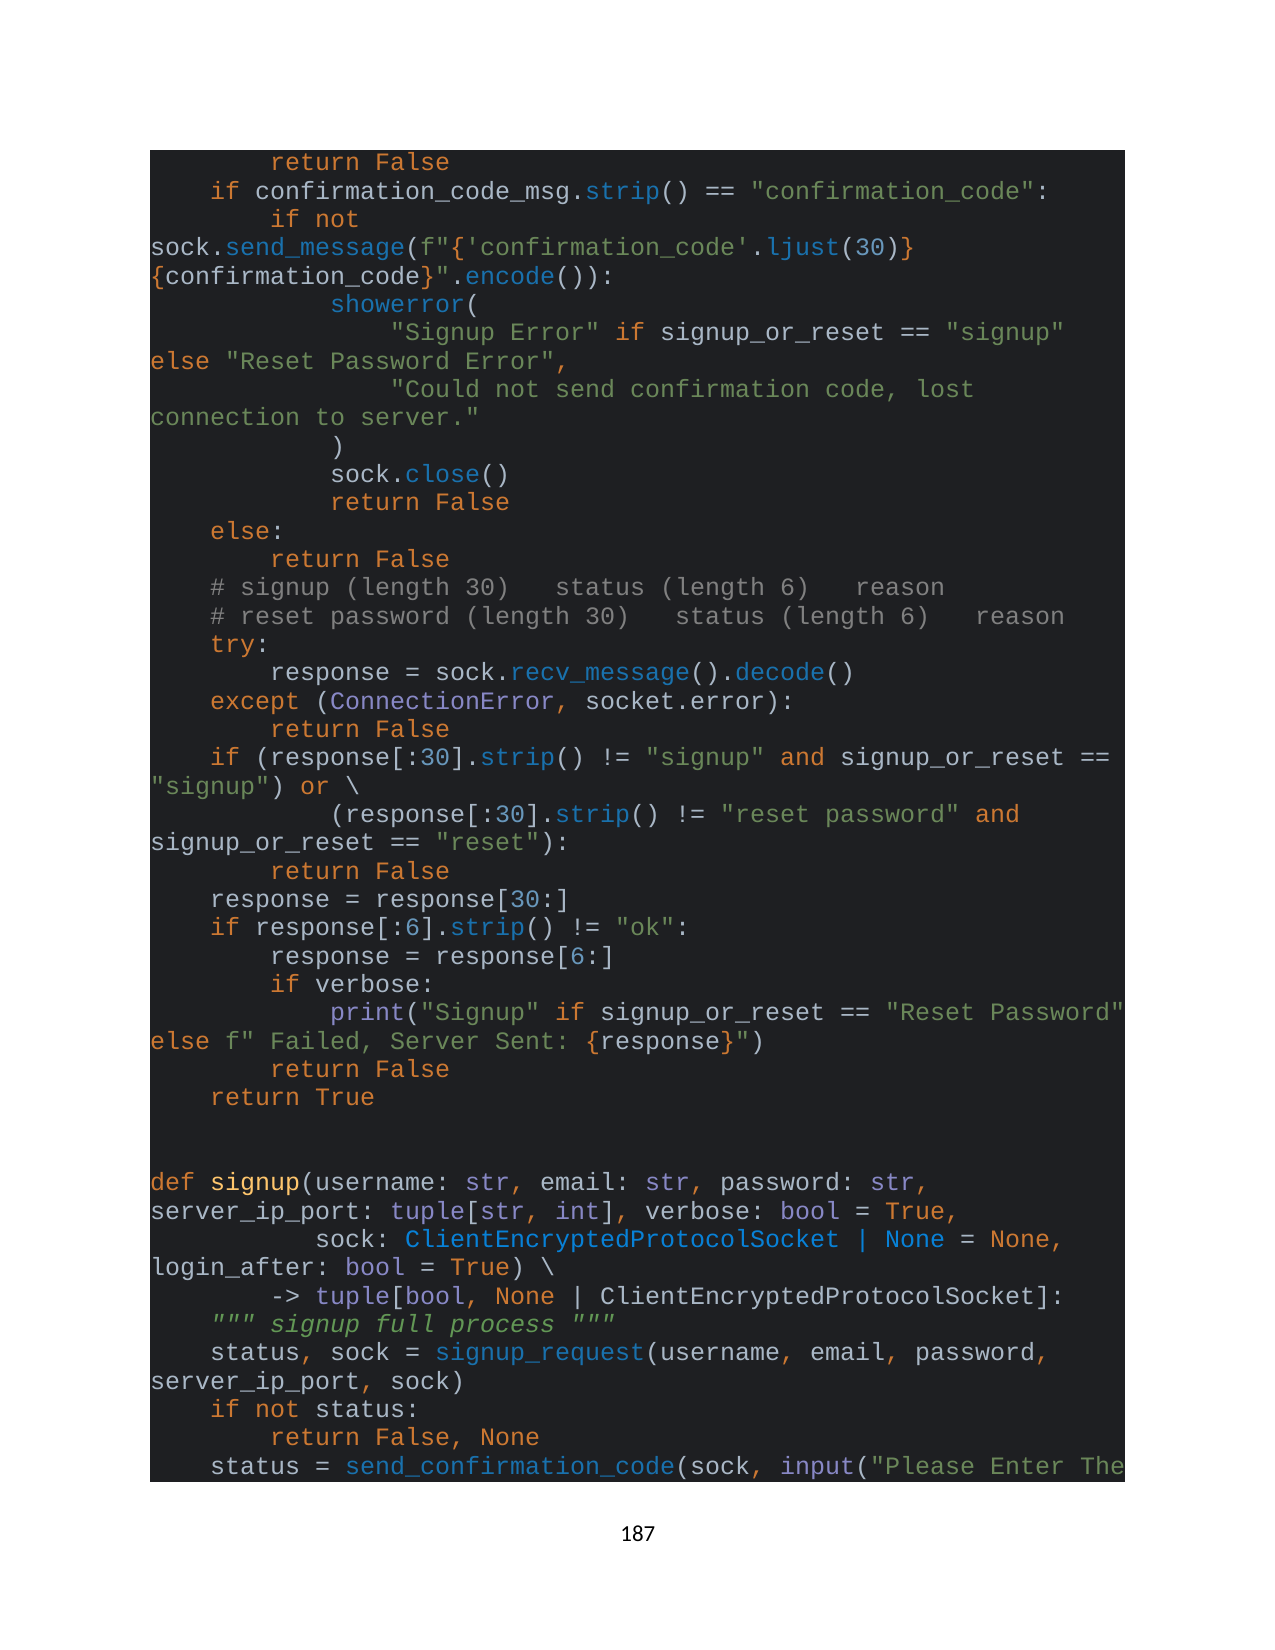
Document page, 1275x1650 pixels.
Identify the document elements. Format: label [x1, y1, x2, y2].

text [150, 150, 1125, 1482]
